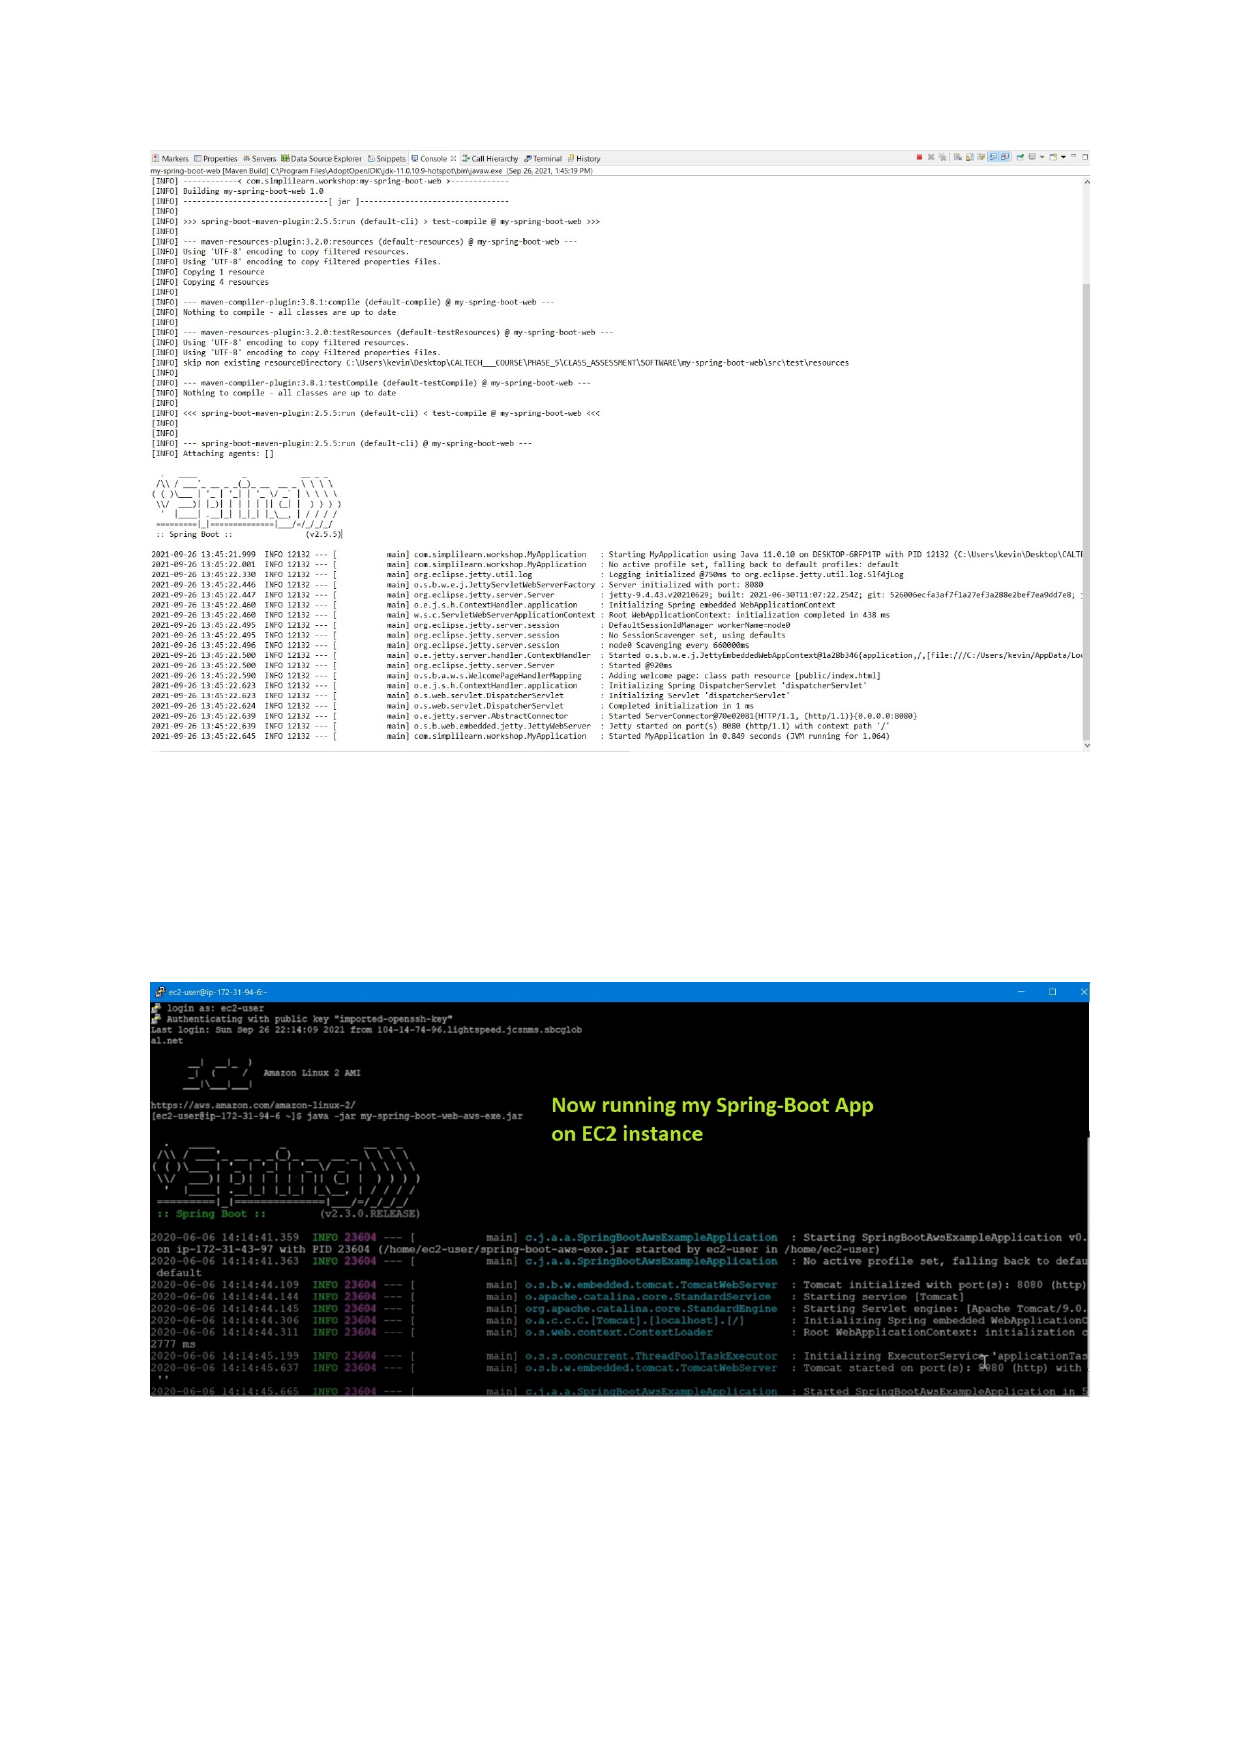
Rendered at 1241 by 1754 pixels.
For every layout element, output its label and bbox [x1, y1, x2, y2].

picture [150, 982, 1091, 1397]
picture [150, 150, 1091, 752]
